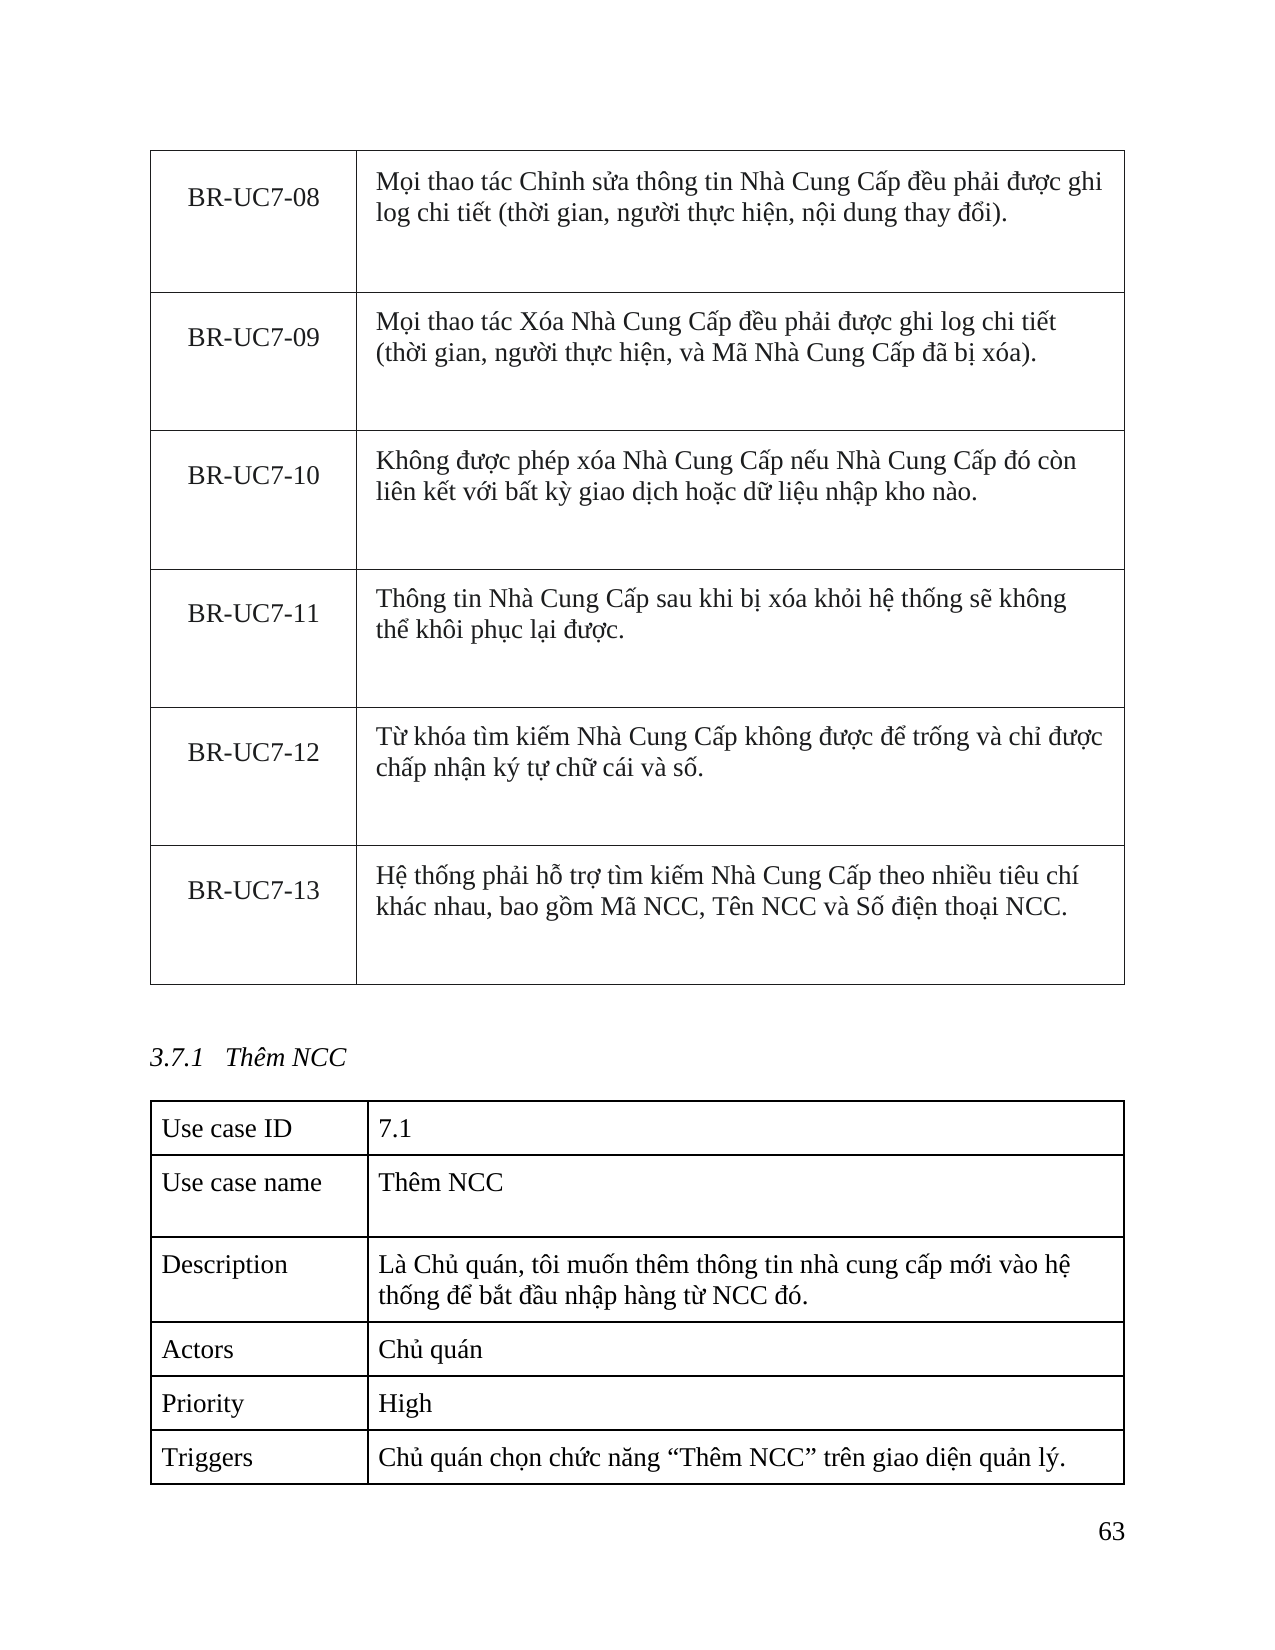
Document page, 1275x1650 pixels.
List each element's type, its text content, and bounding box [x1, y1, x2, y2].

table_header 7.1 [369, 1102, 1123, 1154]
table_cell Mọi thao tác Chỉnh sửa thông tin Nhà Cung Cấp đều phải được ghi log chi tiết (thời gian, người thực hiện, nội dung thay đổi). [357, 151, 1124, 292]
table_cell Description [152, 1238, 367, 1321]
table_cell BR-UC7-13 [151, 846, 356, 983]
table_cell Hệ thống phải hỗ trợ tìm kiếm Nhà Cung Cấp theo nhiều tiêu chí khác nhau, bao gồm Mã NCC, Tên NCC và Số điện thoại NCC. [357, 846, 1124, 983]
table_cell BR-UC7-12 [151, 708, 356, 845]
table_cell Chủ quán chọn chức năng “Thêm NCC” trên giao diện quản lý. [369, 1431, 1123, 1483]
table_cell Không được phép xóa Nhà Cung Cấp nếu Nhà Cung Cấp đó còn liên kết với bất kỳ giao dịch hoặc dữ liệu nhập kho nào. [357, 431, 1124, 568]
table_cell Mọi thao tác Xóa Nhà Cung Cấp đều phải được ghi log chi tiết (thời gian, người thực hiện, và Mã Nhà Cung Cấp đã bị xóa). [357, 293, 1124, 430]
table_cell BR-UC7-09 [151, 293, 356, 430]
subtitle Thêm NCC [150, 1041, 1125, 1072]
table_cell BR-UC7-11 [151, 570, 356, 707]
table_cell Chủ quán [369, 1323, 1123, 1375]
table_cell Triggers [152, 1431, 367, 1483]
table_cell Là Chủ quán, tôi muốn thêm thông tin nhà cung cấp mới vào hệ thống để bắt đầu nhập hàng từ NCC đó. [369, 1238, 1123, 1321]
table_cell Thông tin Nhà Cung Cấp sau khi bị xóa khỏi hệ thống sẽ không thể khôi phục lại được. [357, 570, 1124, 707]
table_cell BR-UC7-08 [151, 151, 356, 292]
table_cell High [369, 1377, 1123, 1429]
table_cell Actors [152, 1323, 367, 1375]
table_cell Use case name [152, 1156, 367, 1236]
table_cell Priority [152, 1377, 367, 1429]
table_cell Thêm NCC [369, 1156, 1123, 1236]
table_cell Từ khóa tìm kiếm Nhà Cung Cấp không được để trống và chỉ được chấp nhận ký tự chữ cái và số. [357, 708, 1124, 845]
table_header Use case ID [152, 1102, 367, 1154]
table_cell BR-UC7-10 [151, 431, 356, 568]
